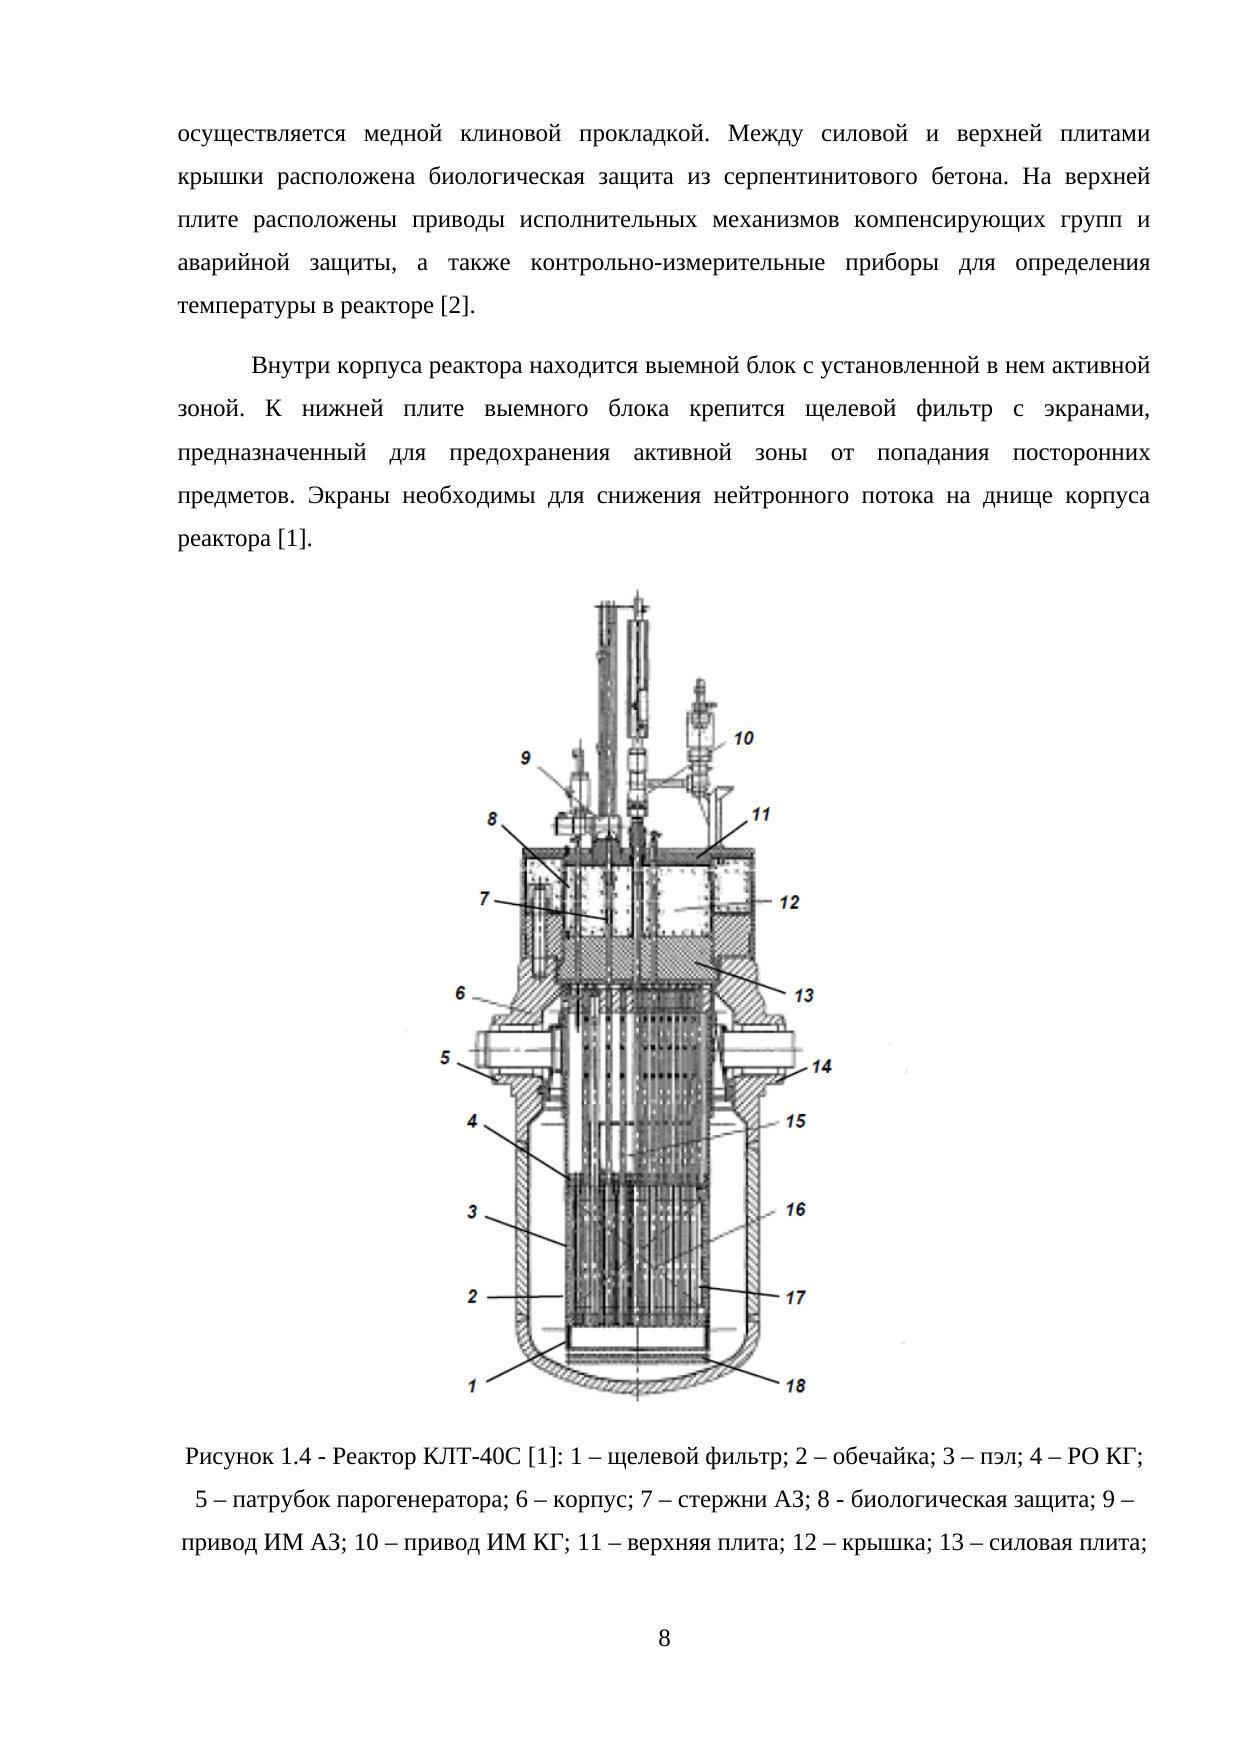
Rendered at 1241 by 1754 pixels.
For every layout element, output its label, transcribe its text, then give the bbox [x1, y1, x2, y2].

text Внутри корпуса реактора находится выемной блок с установленной в нем активной зоной. К нижней плите выемного блока крепится щелевой фильтр с экранами, предназначенный для предохранения активной зоны от попадания посторонних предметов. Экраны необходимы для снижения нейтронного потока на днище корпуса реактора [1]. [177, 350, 1152, 552]
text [177, 118, 1152, 319]
picture [297, 582, 1032, 1410]
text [177, 1441, 1152, 1556]
